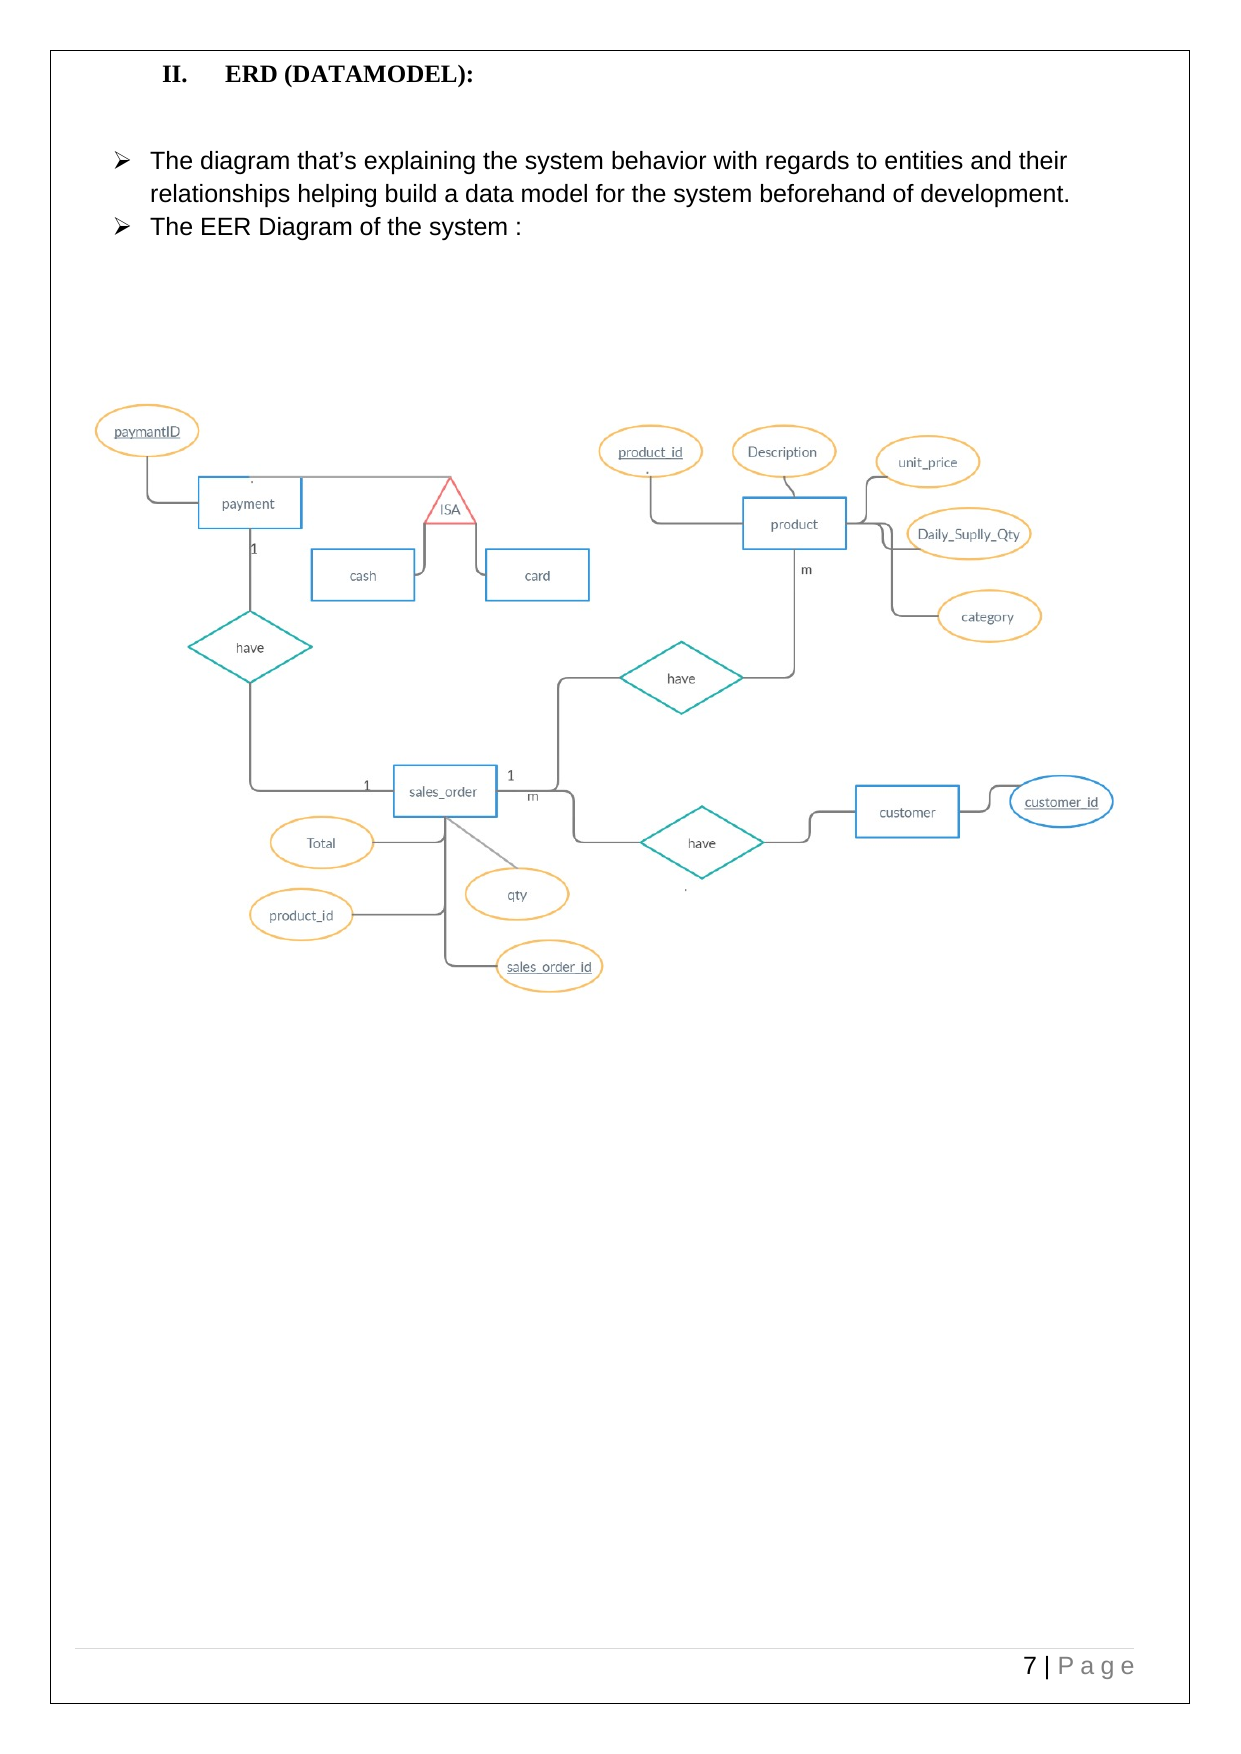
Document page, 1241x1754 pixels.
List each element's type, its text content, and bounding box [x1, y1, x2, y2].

list The EER Diagram of the system : [112, 212, 1134, 241]
list The diagram that’s explaining the system behavior with regards to entities and their relationships helping build a data model for the system beforehand of development. [112, 146, 1134, 208]
subtitle ERD (DATAMODEL): [187, 59, 1134, 88]
picture [75, 384, 1133, 1012]
